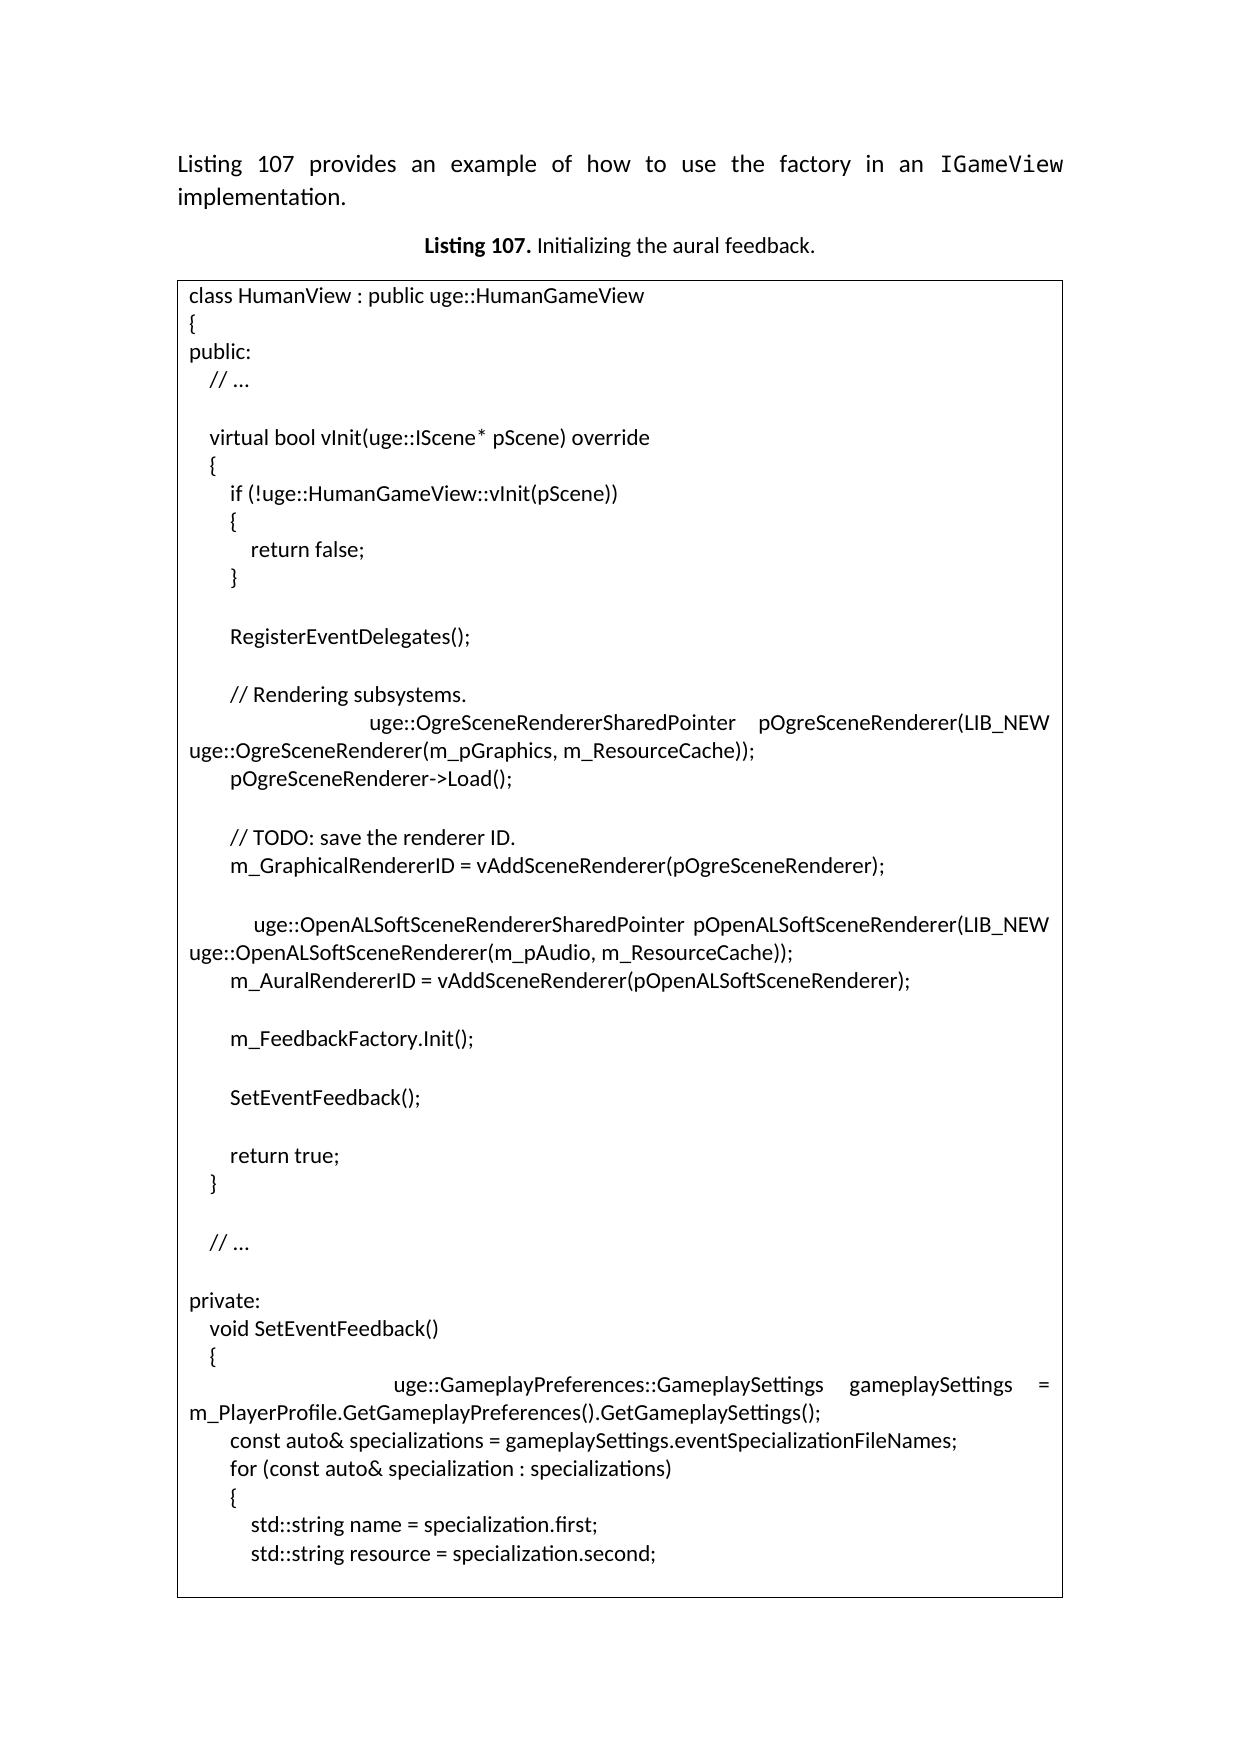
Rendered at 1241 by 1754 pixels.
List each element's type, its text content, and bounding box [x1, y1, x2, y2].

text Listing 107 provides an example of how to use the factory in an IGameView implementation. [177, 148, 1063, 212]
text Listing 107. Initializing the aural feedback. [177, 231, 1063, 259]
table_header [178, 281, 1062, 1597]
